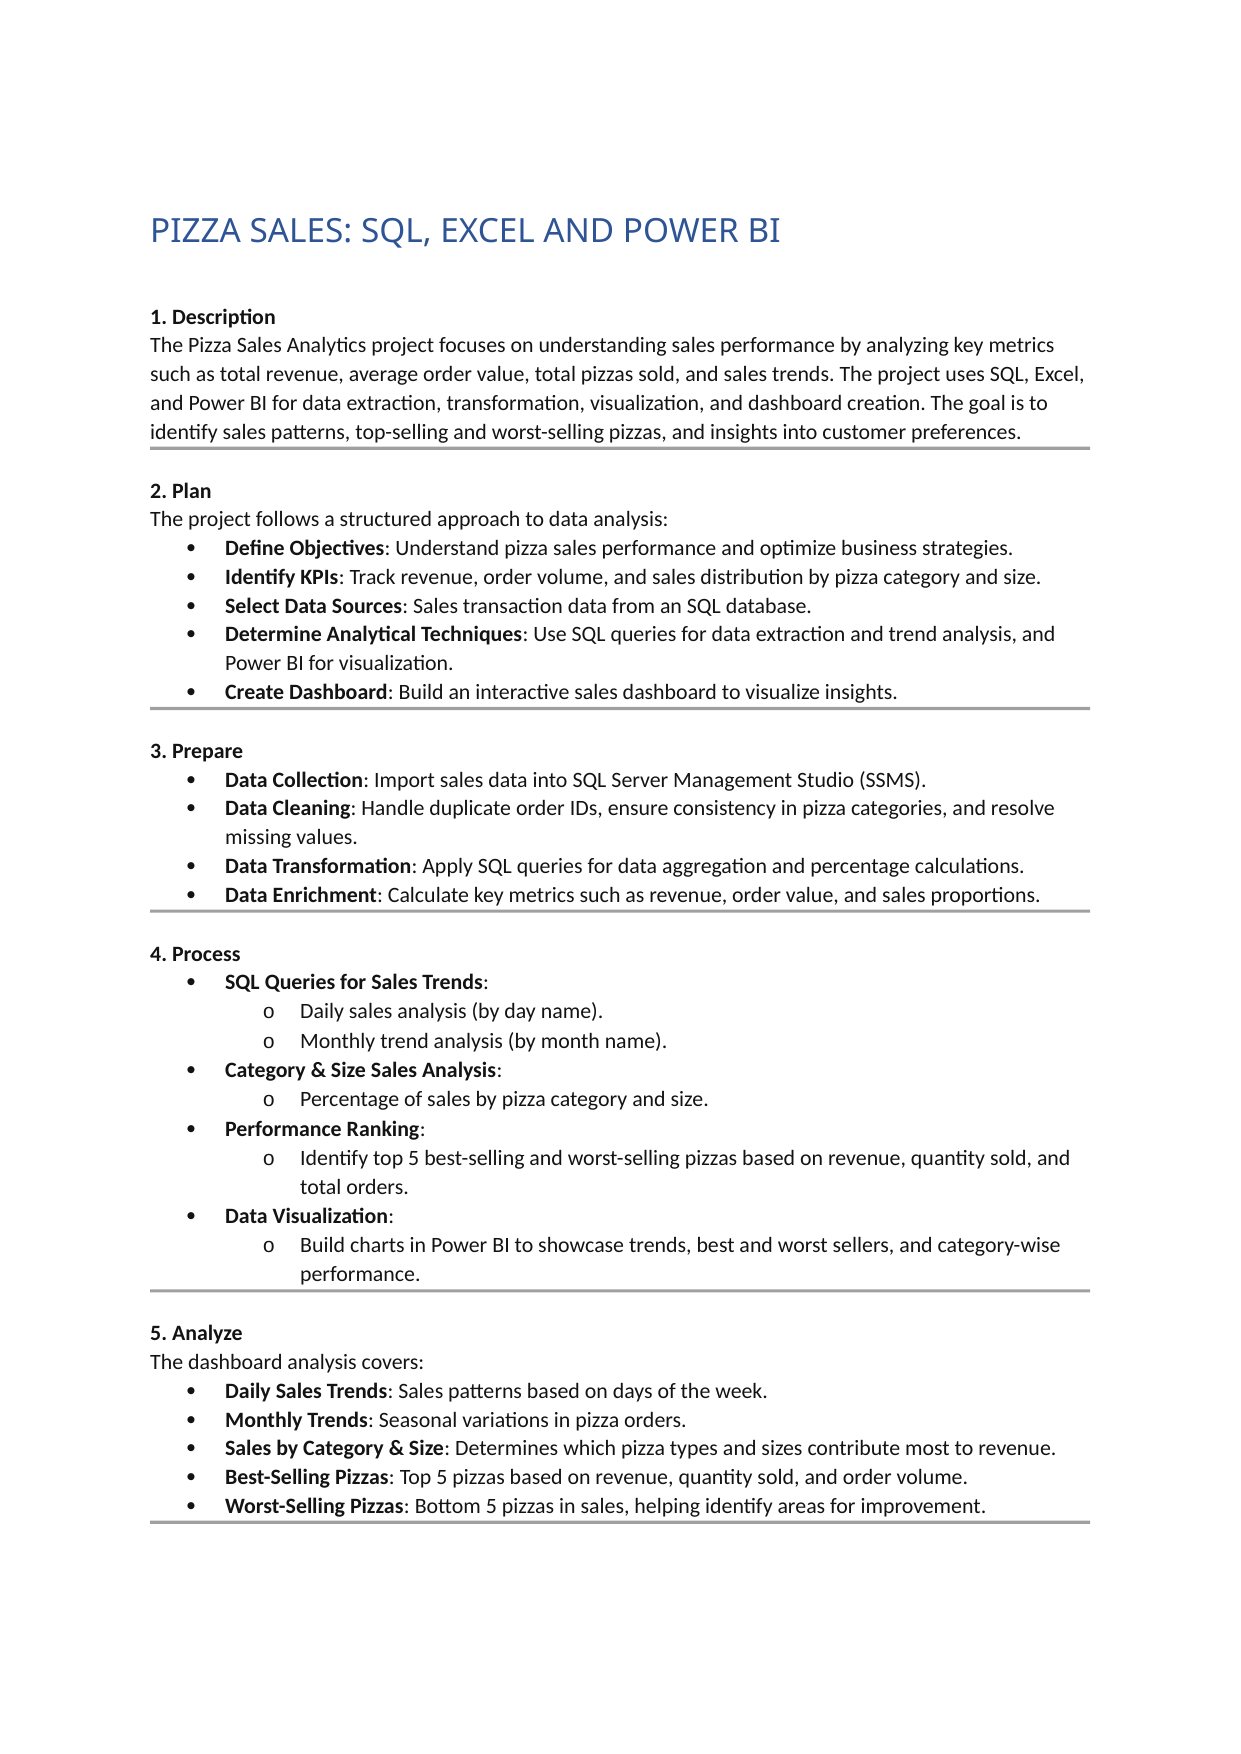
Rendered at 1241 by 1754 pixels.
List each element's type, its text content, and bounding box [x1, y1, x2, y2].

list Determine Analytical Techniques: Use SQL queries for data extraction and trend analysis, and Power BI for visualization. [187, 621, 1090, 676]
list Daily Sales Trends: Sales patterns based on days of the week. [187, 1377, 1090, 1404]
list Data Cleaning: Handle duplicate order IDs, ensure consistency in pizza categories, and resolve missing values. [187, 794, 1090, 850]
text 1. Description [150, 303, 1090, 329]
text The dashboard analysis covers: [150, 1348, 1090, 1375]
text 2. Plan [150, 477, 1090, 503]
text 3. Prepare [150, 737, 1090, 764]
list SQL Queries for Sales Trends: [187, 968, 1090, 995]
list Identify top 5 best-selling and worst-selling pizzas based on revenue, quantity sold, and total orders. [262, 1144, 1090, 1200]
text 4. Process [150, 940, 1090, 966]
list Select Data Sources: Sales transaction data from an SQL database. [187, 592, 1090, 618]
list Performance Ranking: [187, 1115, 1090, 1142]
text The project follows a structured approach to data analysis: [150, 506, 1090, 532]
list Data Enrichment: Calculate key metrics such as revenue, order value, and sales proportions. [187, 881, 1090, 907]
list Define Objectives: Understand pizza sales performance and optimize business strategies. [187, 534, 1090, 561]
list Create Dashboard: Build an interactive sales dashboard to visualize insights. [187, 678, 1090, 705]
list Monthly trend analysis (by month name). [262, 1027, 1090, 1054]
list Data Collection: Import sales data into SQL Server Management Studio (SSMS). [187, 766, 1090, 792]
list Percentage of sales by pizza category and size. [262, 1085, 1090, 1113]
list Daily sales analysis (by day name). [262, 997, 1090, 1025]
list Data Transformation: Apply SQL queries for data aggregation and percentage calculations. [187, 852, 1090, 879]
list Data Visualization: [187, 1202, 1090, 1229]
list Category & Size Sales Analysis: [187, 1057, 1090, 1083]
list Identify KPIs: Track revenue, order volume, and sales distribution by pizza category and size. [187, 563, 1090, 590]
text 5. Analyze [150, 1319, 1090, 1346]
text The Pizza Sales Analytics project focuses on understanding sales performance by analyzing key metrics such as total revenue, average order value, total pizzas sold, and sales trends. The project uses SQL, Excel, and Power BI for data extraction, transformation, visualization, and dashboard creation. The goal is to identify sales patterns, top-selling and worst-selling pizzas, and insights into customer preferences. [150, 332, 1090, 444]
list Best-Selling Pizzas: Top 5 pizzas based on revenue, quantity sold, and order volume. [187, 1463, 1090, 1490]
list Sales by Category & Size: Determines which pizza types and sizes contribute most to revenue. [187, 1434, 1090, 1461]
list Build charts in Power BI to showcase trends, best and worst sellers, and category-wise performance. [262, 1231, 1090, 1287]
list Worst-Selling Pizzas: Bottom 5 pizzas in sales, helping identify areas for improvement. [187, 1492, 1090, 1519]
list Monthly Trends: Seasonal variations in pizza orders. [187, 1406, 1090, 1432]
subtitle PIZZA SALES: SQL, EXCEL AND POWER BI [150, 207, 1090, 252]
